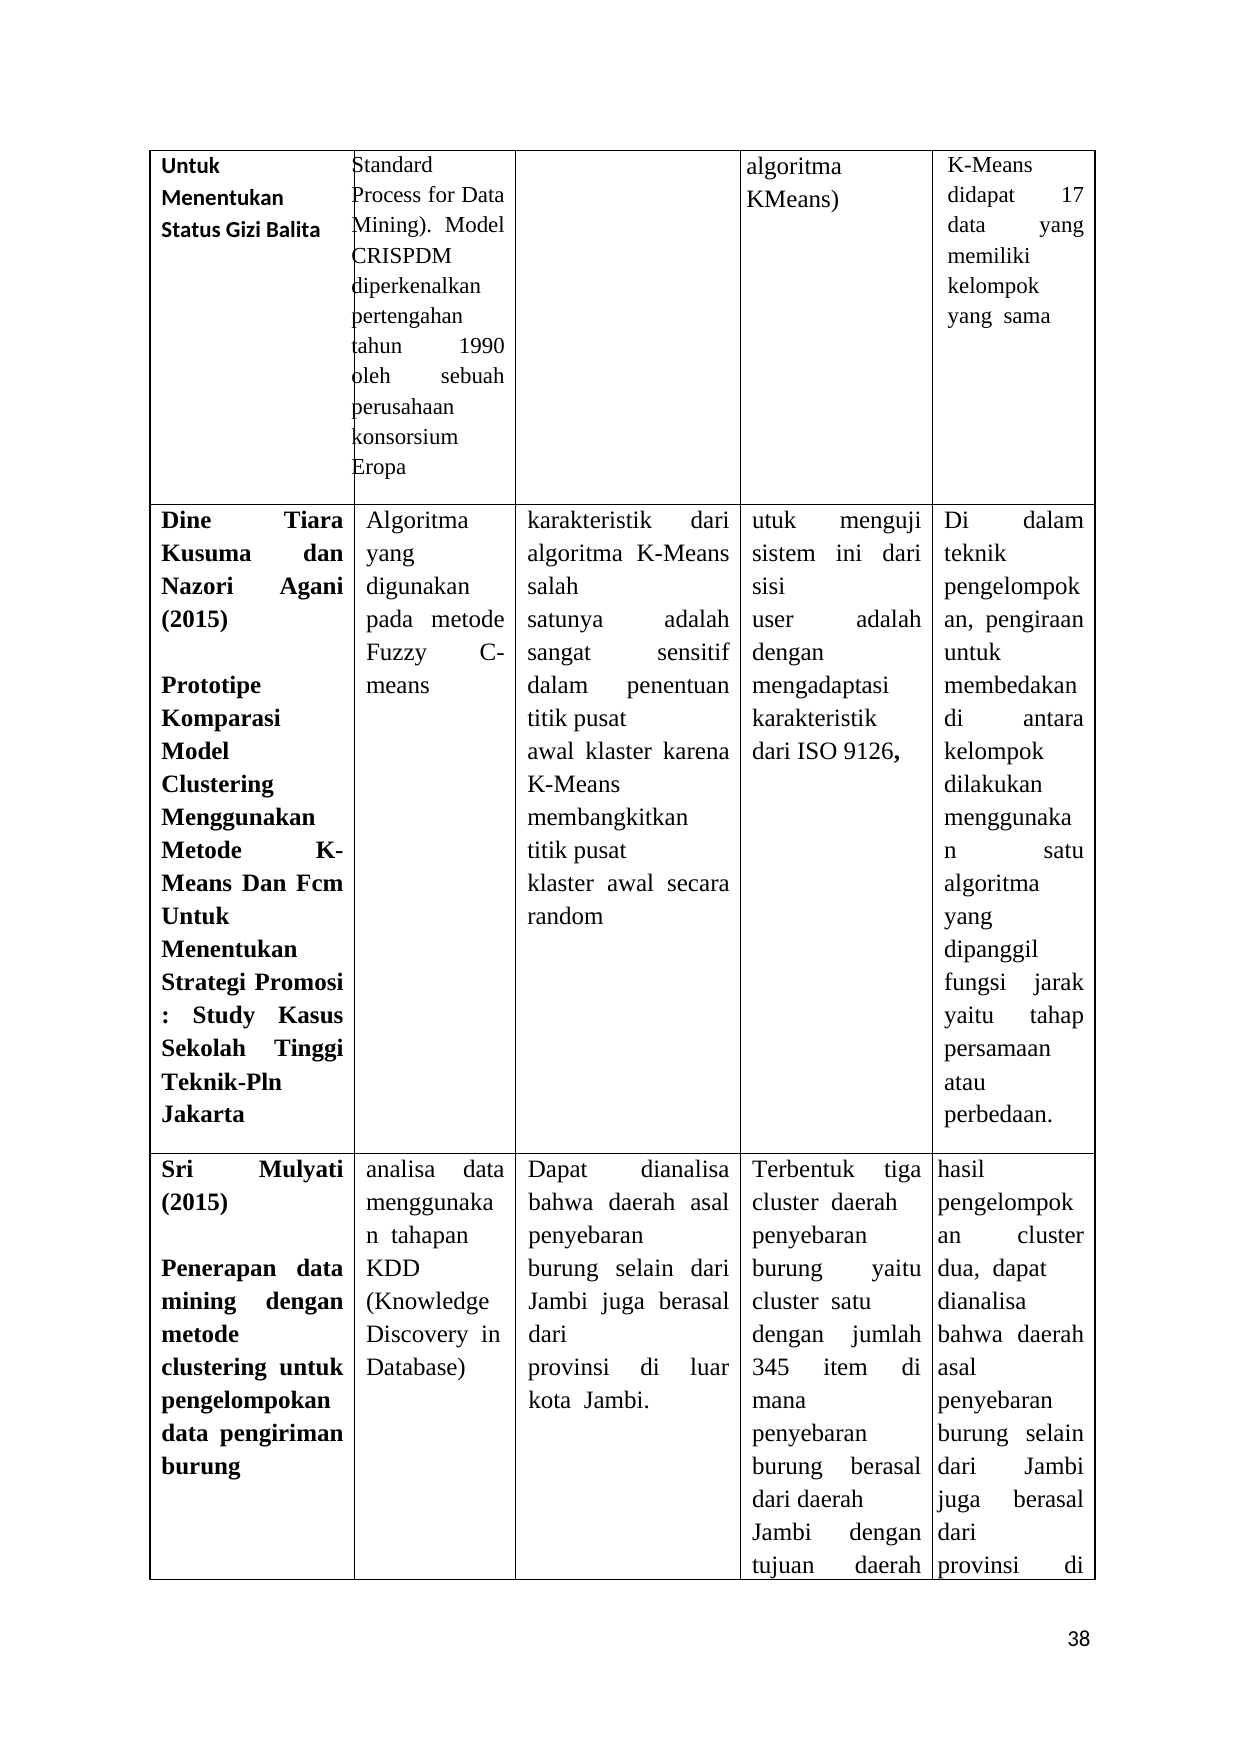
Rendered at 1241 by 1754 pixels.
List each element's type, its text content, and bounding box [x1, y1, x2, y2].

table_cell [741, 1154, 932, 1579]
table_cell Algoritma yang digunakan pada metode Fuzzy C-means [355, 505, 515, 1153]
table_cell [516, 151, 740, 504]
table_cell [355, 151, 515, 504]
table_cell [355, 1154, 515, 1579]
table_cell Dine Tiara Kusuma dan Nazori Agani (2015) Prototipe Komparasi Model Clustering Menggunakan Metode K-Means Dan Fcm Untuk Menentukan Strategi Promosi : Study Kasus Sekolah Tinggi Teknik-Pln Jakarta [151, 505, 354, 1153]
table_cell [741, 151, 932, 504]
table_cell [151, 1154, 354, 1579]
table_cell karakteristik dari algoritma K-Means salah satunya adalah sangat sensitif dalam penentuan titik pusat awal klaster karena K-Means membangkitkan titik pusat klaster awal secara random [516, 505, 740, 1153]
table_cell Di dalam teknik pengelompokan, pengiraan untuk membedakan di antara kelompok dilakukan menggunakan satu algoritma yang dipanggil fungsi jarak yaitu tahap persamaan atau perbedaan. [933, 505, 1094, 1153]
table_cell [933, 151, 1094, 504]
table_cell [933, 1154, 1094, 1579]
table_cell utuk menguji sistem ini dari sisi user adalah dengan mengadaptasi karakteristik dari ISO 9126, [741, 505, 932, 1153]
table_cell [151, 151, 354, 504]
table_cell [516, 1154, 740, 1579]
